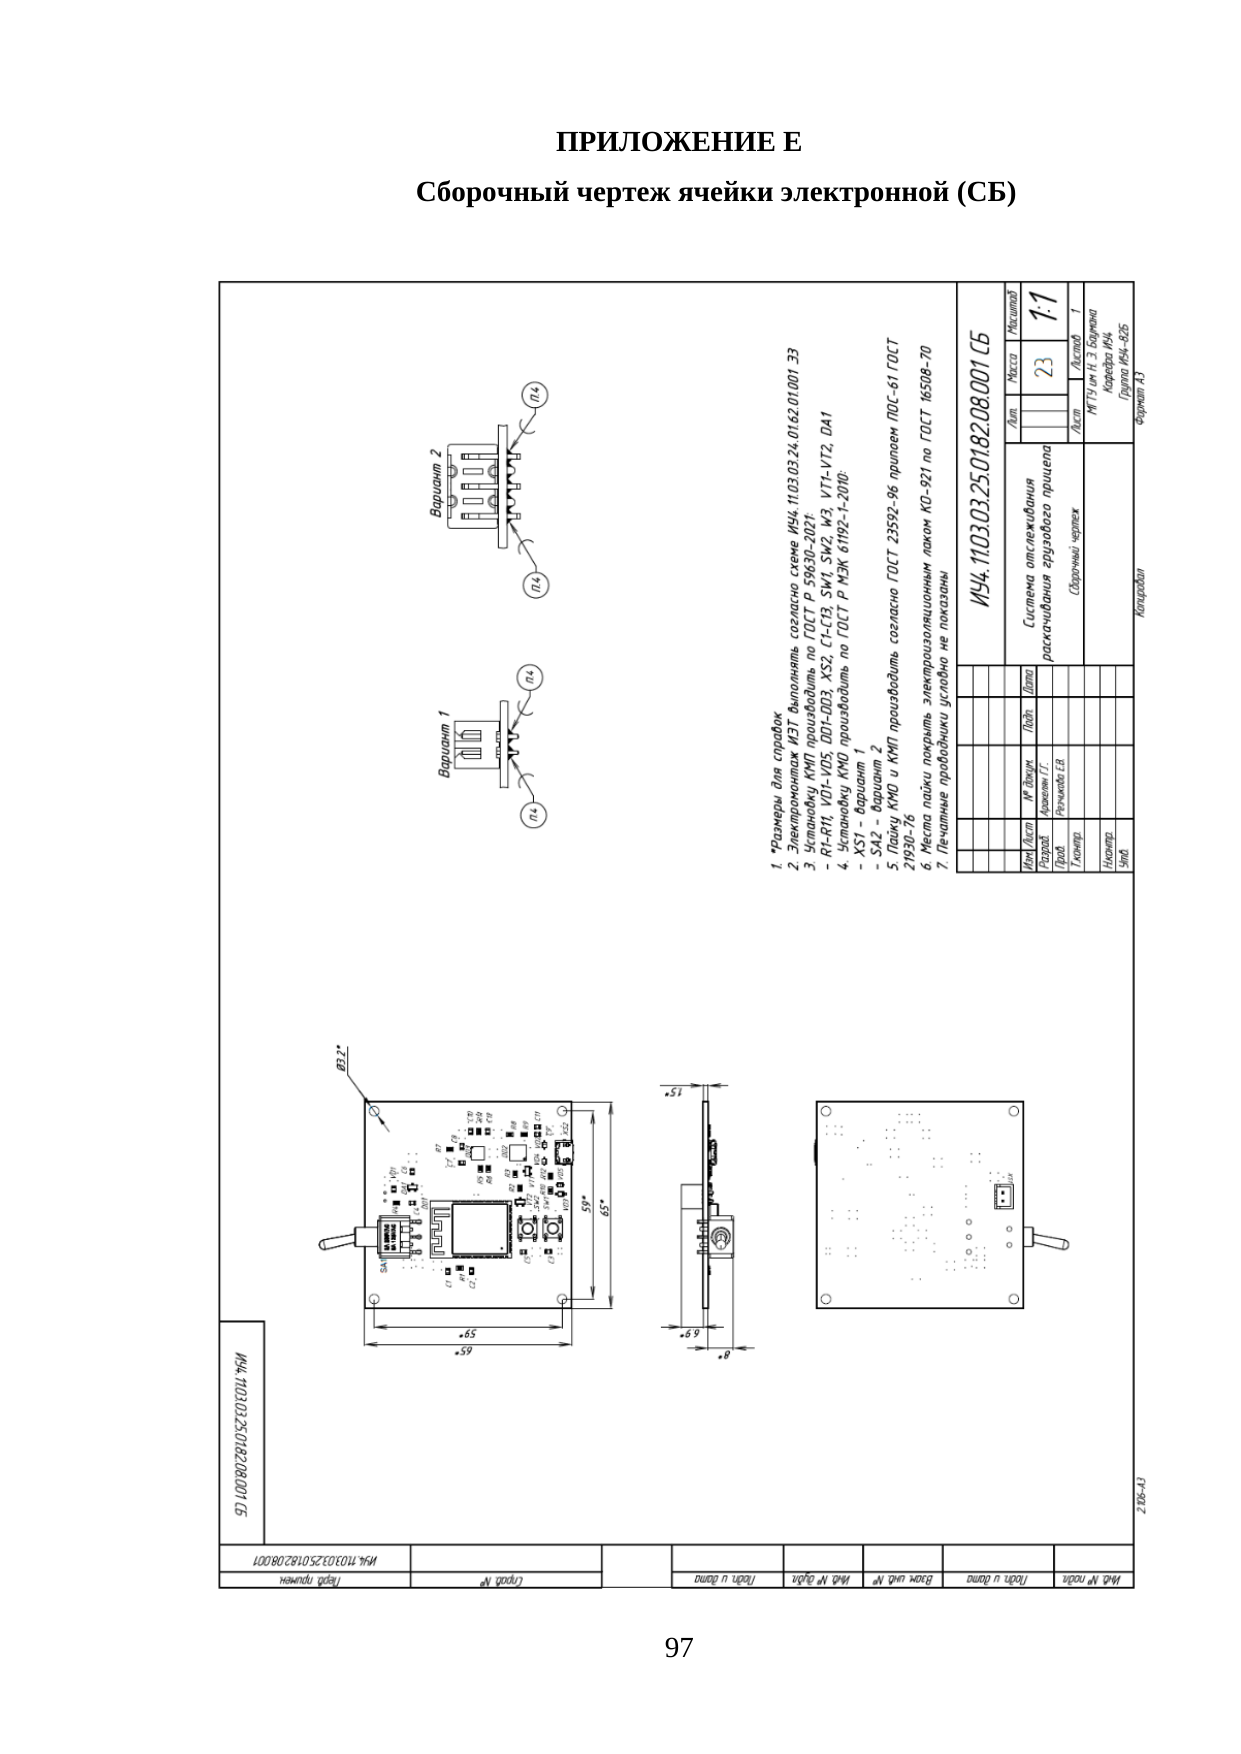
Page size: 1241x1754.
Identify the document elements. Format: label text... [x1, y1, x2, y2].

subtitle ПРИЛОЖЕНИЕ Е [177, 124, 1181, 158]
picture [214, 279, 1147, 1593]
text Сборочный чертеж ячейки электронной (СБ) [177, 174, 1181, 208]
